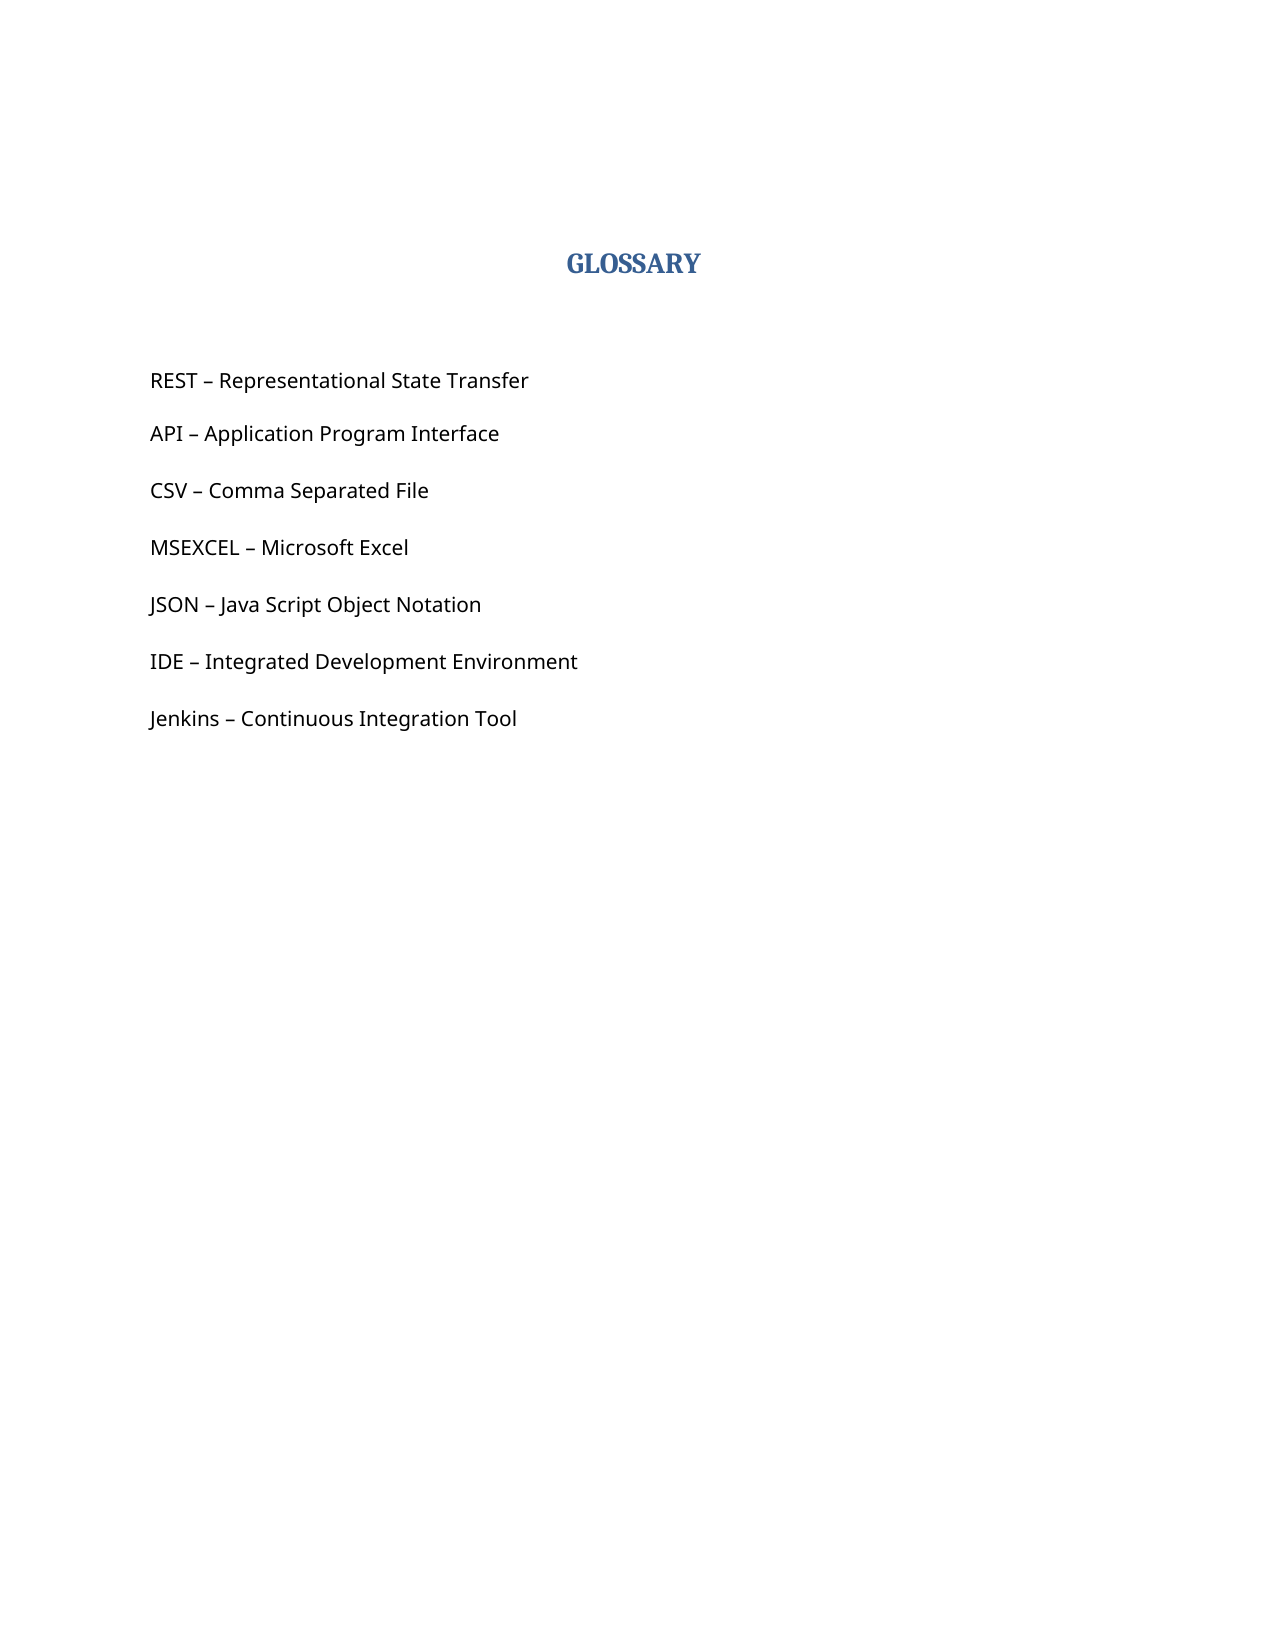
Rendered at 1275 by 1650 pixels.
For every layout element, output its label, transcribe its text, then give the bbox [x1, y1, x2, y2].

text JSON – Java Script Object Notation [150, 590, 738, 618]
text Jenkins – Continuous Integration Tool [150, 704, 738, 732]
text CSV – Comma Separated File [150, 476, 738, 505]
text IDE – Integrated Development Environment [150, 647, 738, 675]
text REST – Representational State Transfer [150, 366, 738, 395]
text API – Application Program Interface [150, 419, 738, 448]
text GLOSSARY [567, 247, 738, 281]
text MSEXCEL – Microsoft Excel [150, 533, 738, 562]
